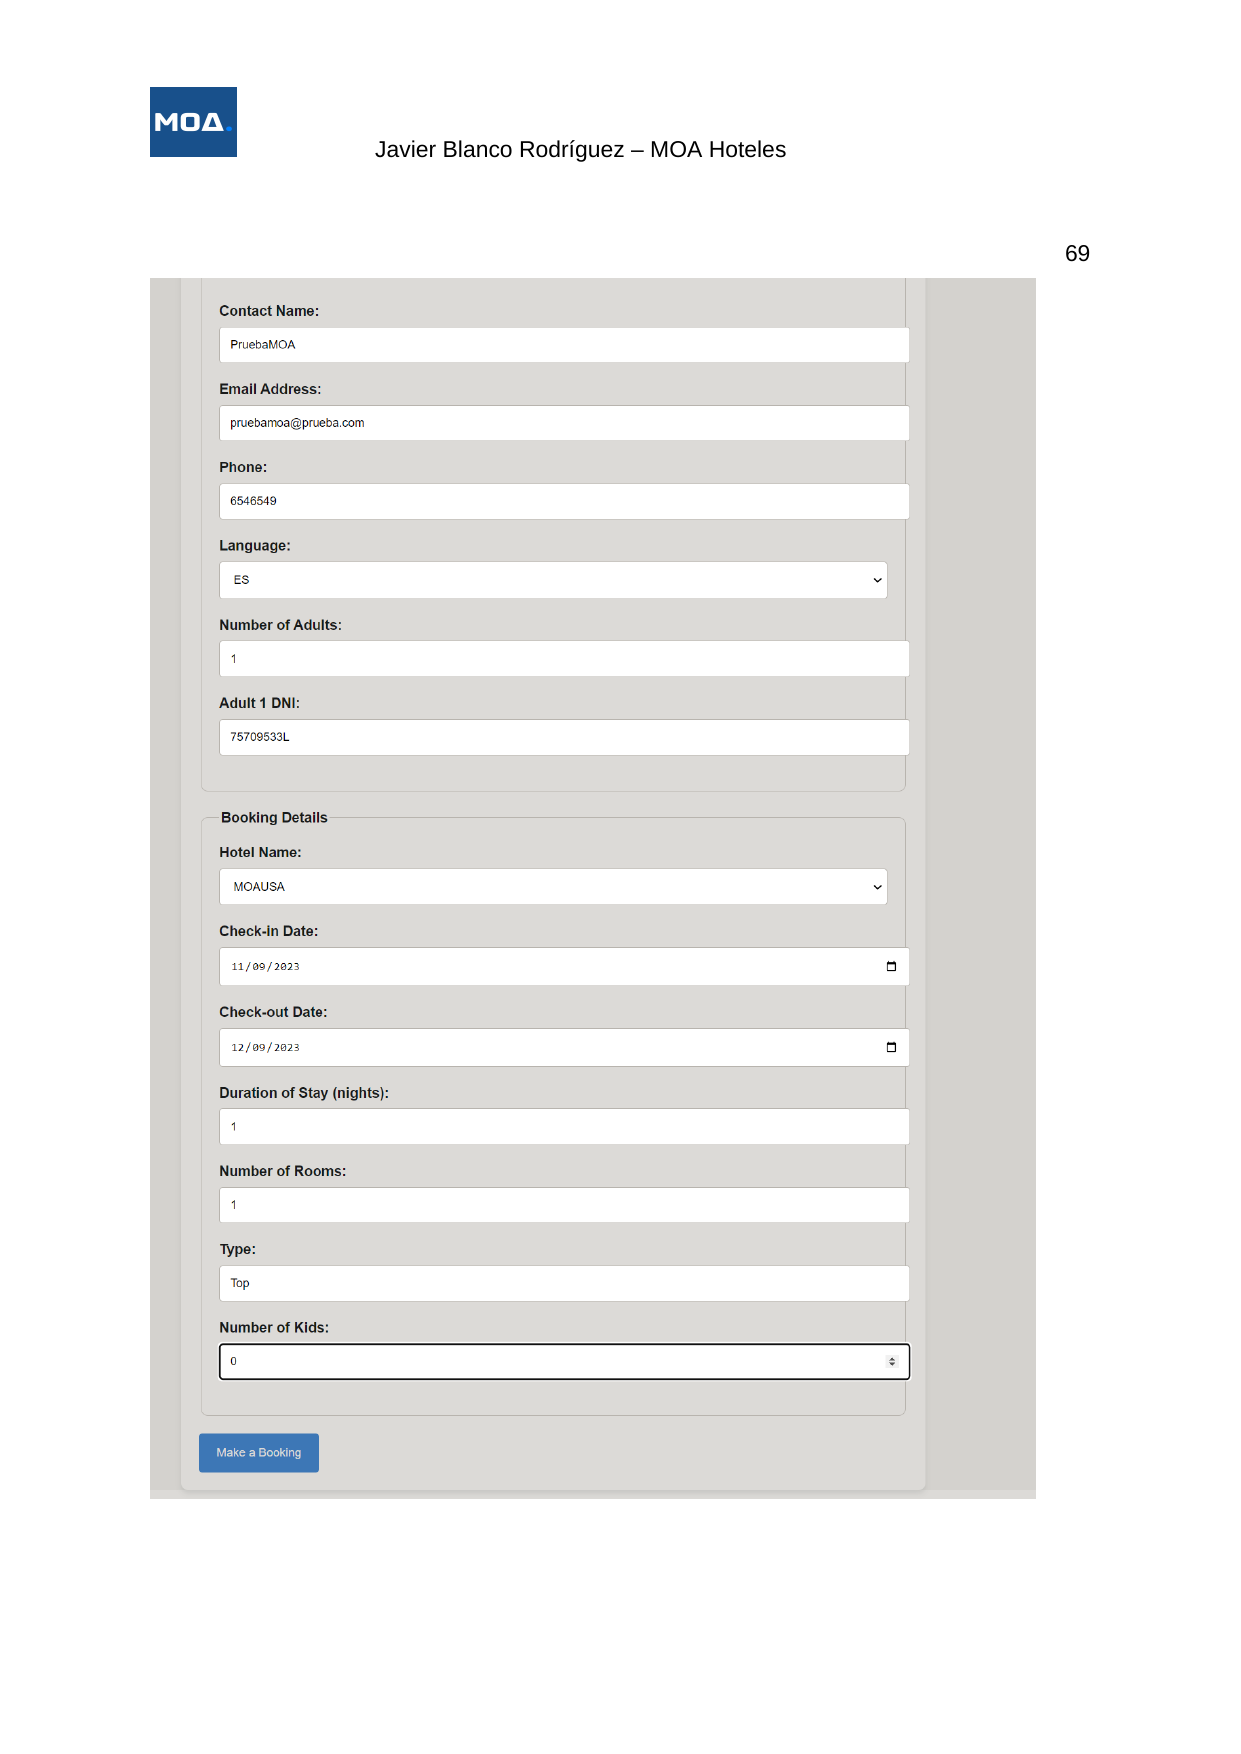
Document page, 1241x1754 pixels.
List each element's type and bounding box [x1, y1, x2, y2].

picture [150, 87, 237, 157]
picture [150, 278, 1036, 1499]
